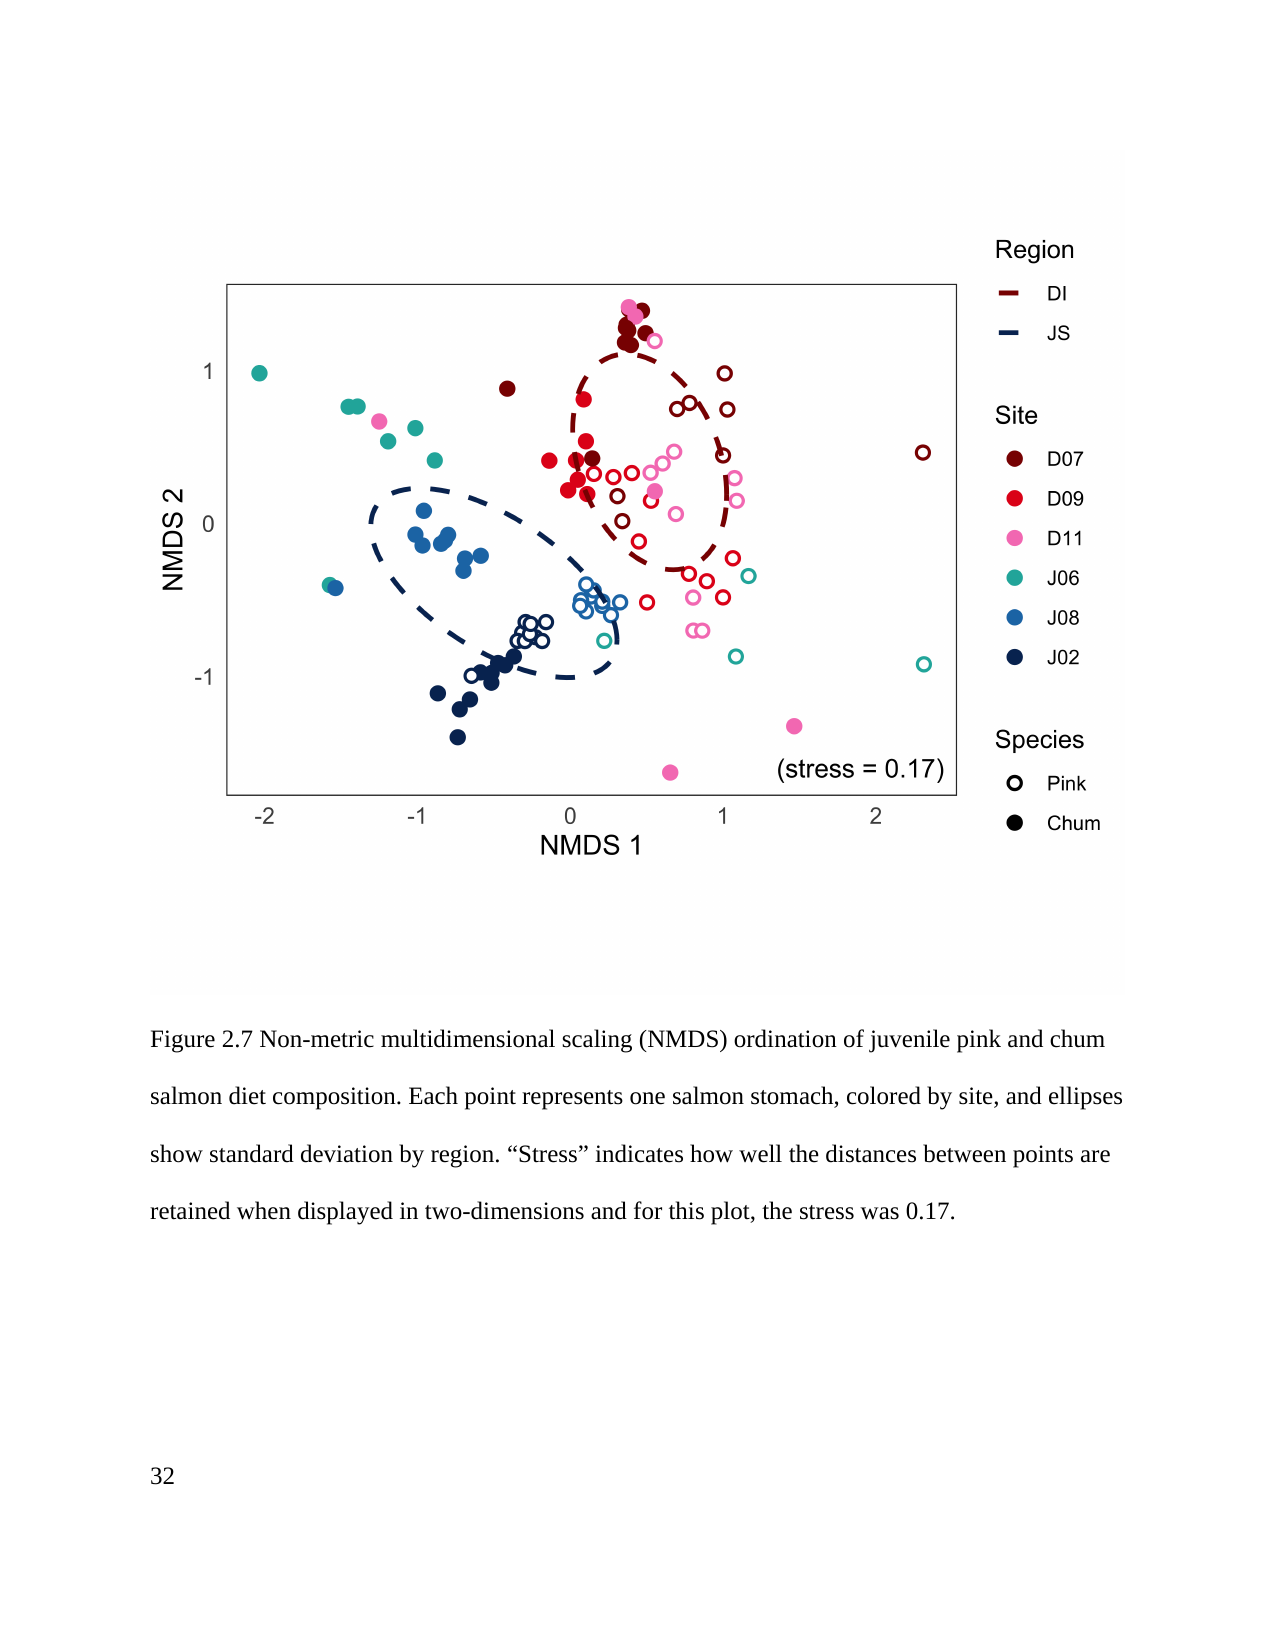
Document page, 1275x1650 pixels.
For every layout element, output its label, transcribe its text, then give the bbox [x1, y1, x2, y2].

picture [150, 150, 1125, 995]
text Figure 2.7 Non-metric multidimensional scaling (NMDS) ordination of juvenile pink and chum salmon diet composition. Each point represents one salmon stomach, colored by site, and ellipses show standard deviation by region. “Stress” indicates how well the distances between points are retained when displayed in two-dimensions and for this plot, the stress was 0.17. [150, 1024, 1125, 1225]
